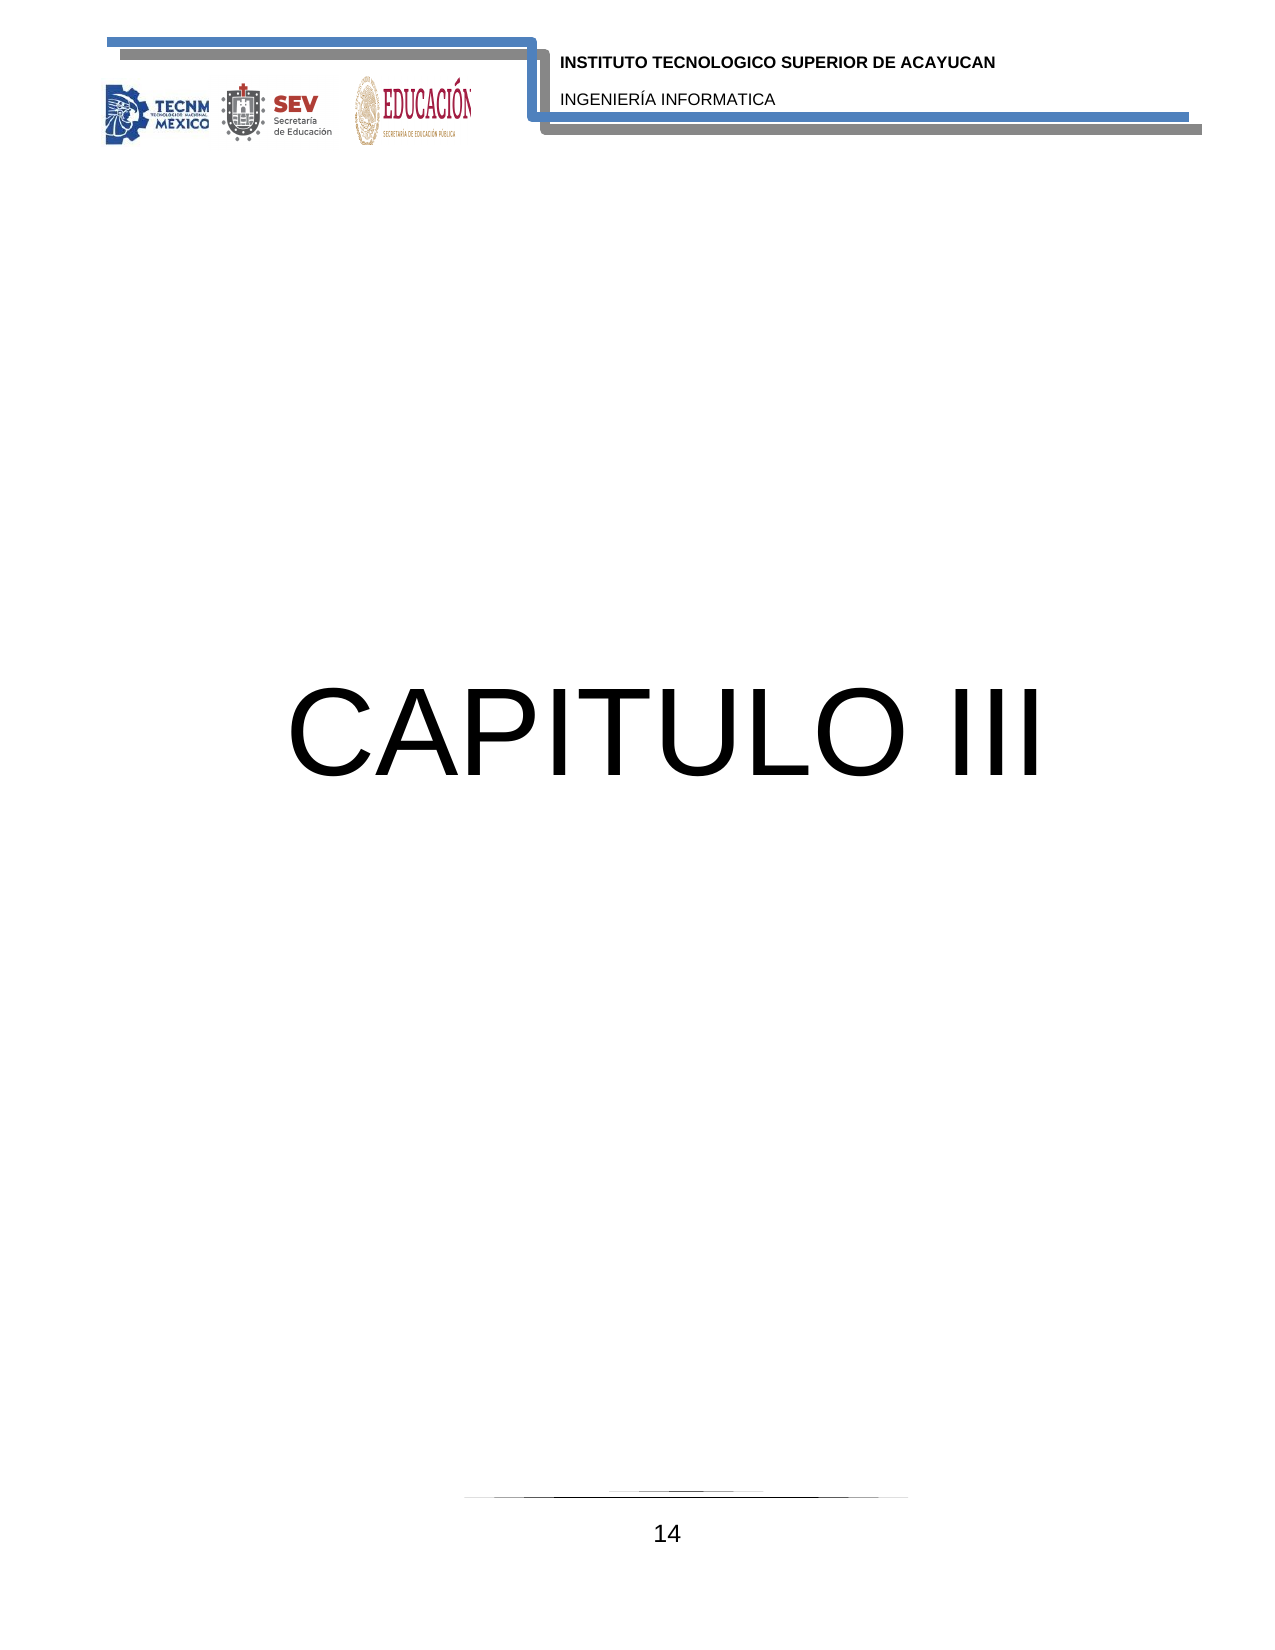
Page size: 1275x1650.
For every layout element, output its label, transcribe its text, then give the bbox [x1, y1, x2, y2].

picture [355, 76, 471, 145]
subtitle CAPITULO III [236, 658, 1098, 802]
picture [101, 75, 339, 151]
